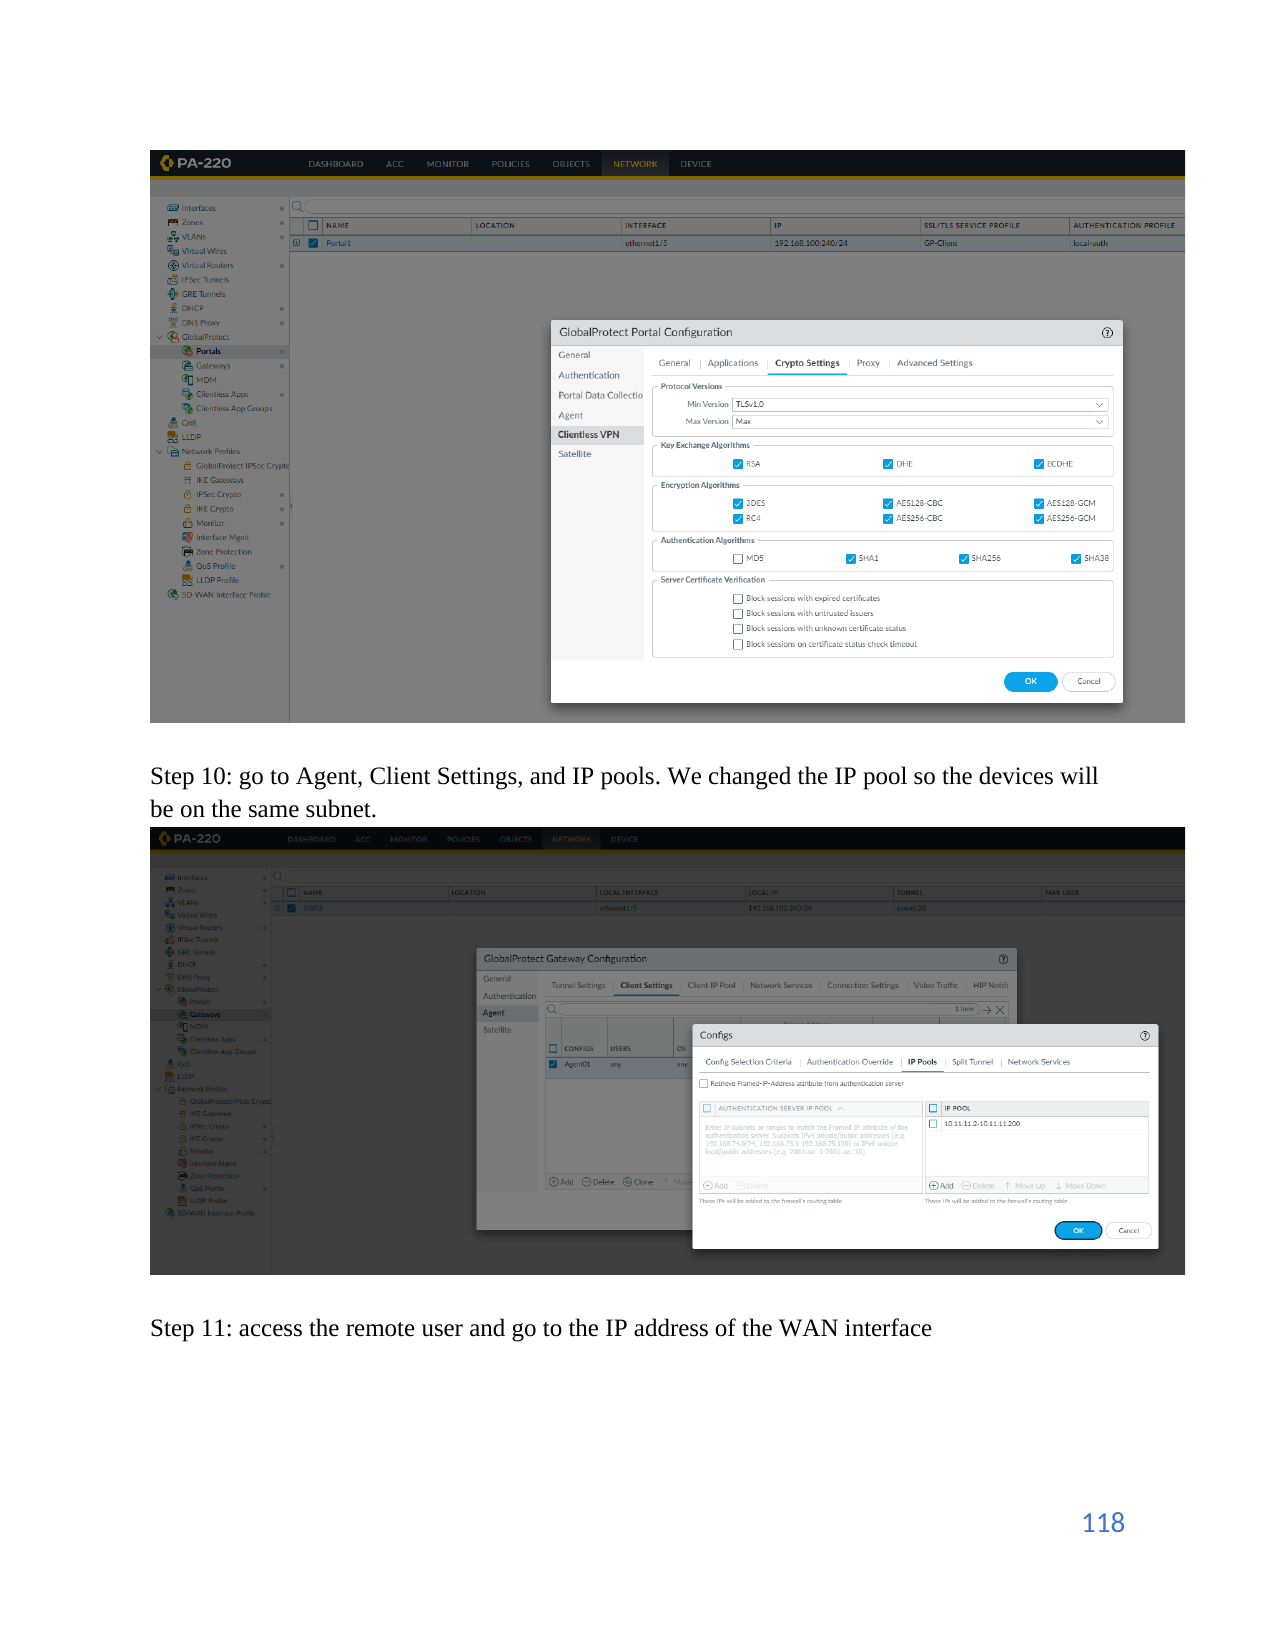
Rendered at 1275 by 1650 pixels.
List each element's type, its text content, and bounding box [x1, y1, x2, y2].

picture [150, 827, 1185, 1275]
picture [150, 150, 1185, 723]
text Step 10: go to Agent, Client Settings, and IP pools. We changed the IP pool so the devices will be on the same subnet. [150, 728, 1125, 823]
text Step 11: access the remote user and go to the IP address of the WAN interface [150, 1313, 1125, 1342]
